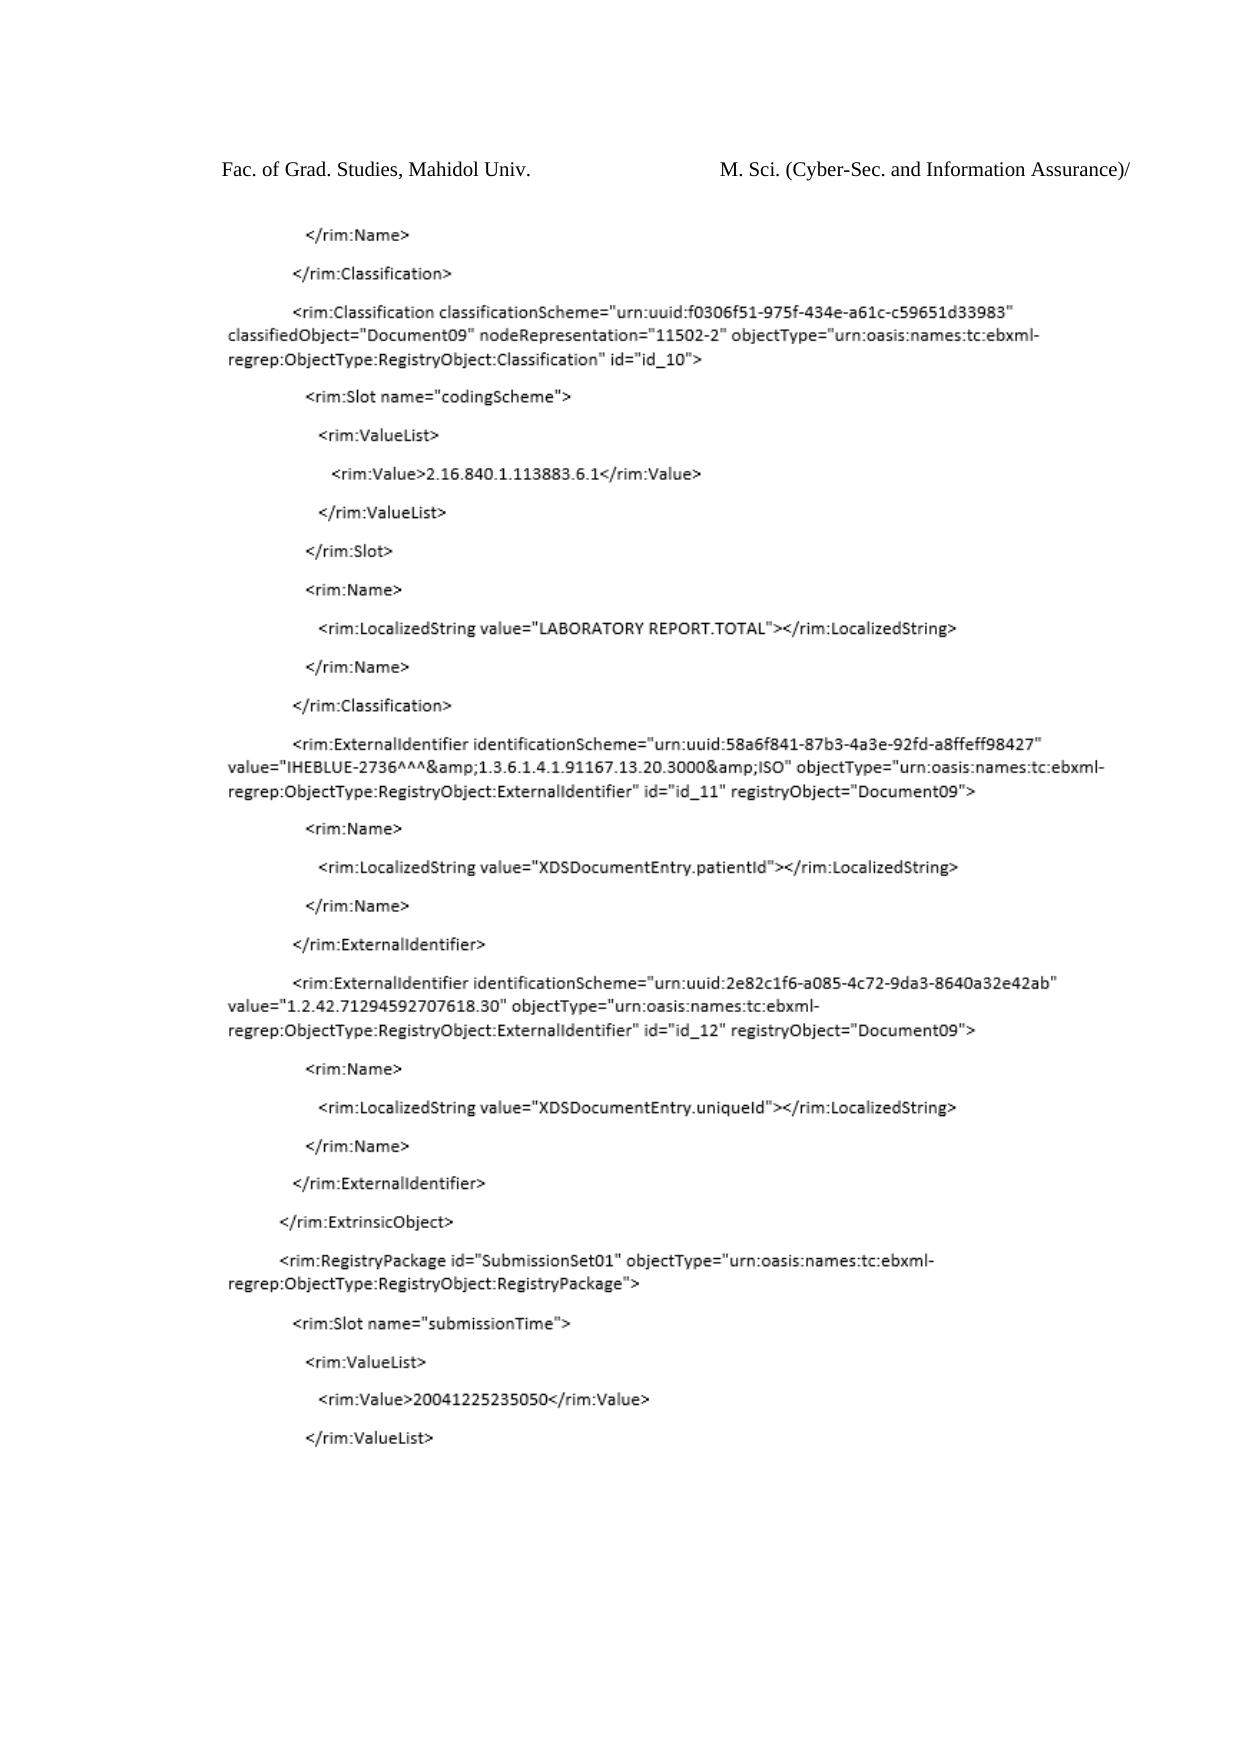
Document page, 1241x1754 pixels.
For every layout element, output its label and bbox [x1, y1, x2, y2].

picture [221, 221, 1123, 1454]
